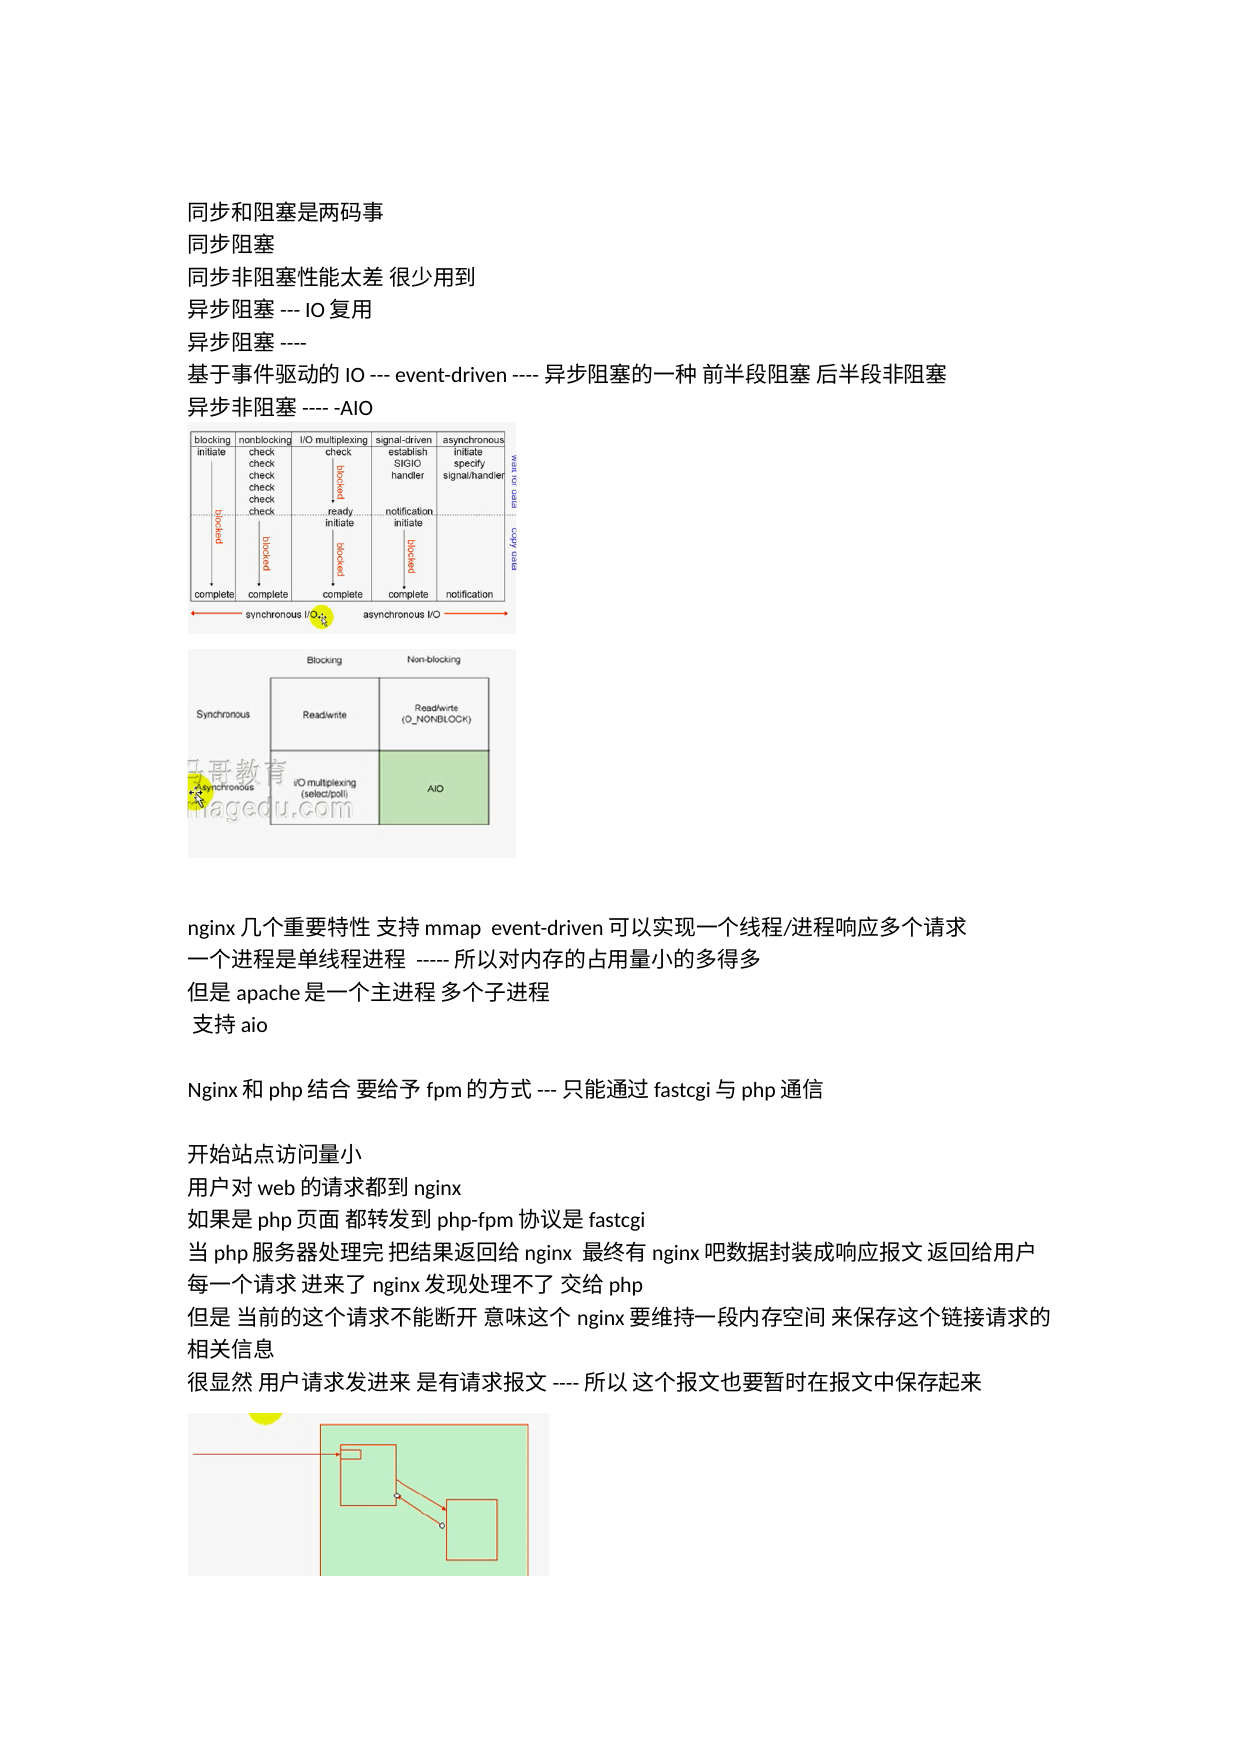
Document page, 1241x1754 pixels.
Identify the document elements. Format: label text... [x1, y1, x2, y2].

picture [187, 1413, 549, 1576]
text Nginx和php结合 要给予 fpm的方式 --- 只能通过fastcgi与php通信 [187, 1072, 1053, 1104]
text 用户对web的请求都到nginx [187, 1169, 1053, 1202]
text 每一个请求 进来了 nginx发现处理不了 交给php [187, 1267, 1053, 1299]
text 同步和阻塞是两码事 [187, 194, 1053, 227]
text 开始站点访问量小 [187, 1137, 1053, 1169]
picture [187, 649, 517, 858]
text 很显然 用户请求发进来 是有请求报文 ---- 所以 这个报文也要暂时在报文中保存起来 [187, 1364, 1053, 1397]
text 同步非阻塞性能太差 很少用到 [187, 259, 1053, 292]
picture [187, 422, 517, 634]
text 异步阻塞 --- IO复用 [187, 292, 1053, 324]
text nginx 几个重要特性 支持mmap event-driven 可以实现一个线程/进程响应多个请求 [187, 909, 1053, 942]
text 异步阻塞 ---- [187, 324, 1053, 357]
text 但是 当前的这个请求不能断开 意味这个nginx要维持一段内存空间 来保存这个链接请求的相关信息 [187, 1299, 1053, 1364]
text 同步阻塞 [187, 227, 1053, 259]
text 但是 apache是一个主进程 多个子进程 [187, 974, 1053, 1007]
text 当php服务器处理完 把结果返回给nginx 最终有nginx吧数据封装成响应报文 返回给用户 [187, 1234, 1053, 1267]
text 如果是php页面 都转发到php-fpm 协议是fastcgi [187, 1202, 1053, 1234]
text 支持aio [187, 1007, 1053, 1039]
text 异步非阻塞 ---- -AIO [187, 389, 1053, 422]
text 一个进程是单线程进程 ----- 所以对内存的占用量小的多得多 [187, 942, 1053, 974]
text 基于事件驱动的IO --- event-driven ---- 异步阻塞的一种 前半段阻塞 后半段非阻塞 [187, 357, 1053, 389]
